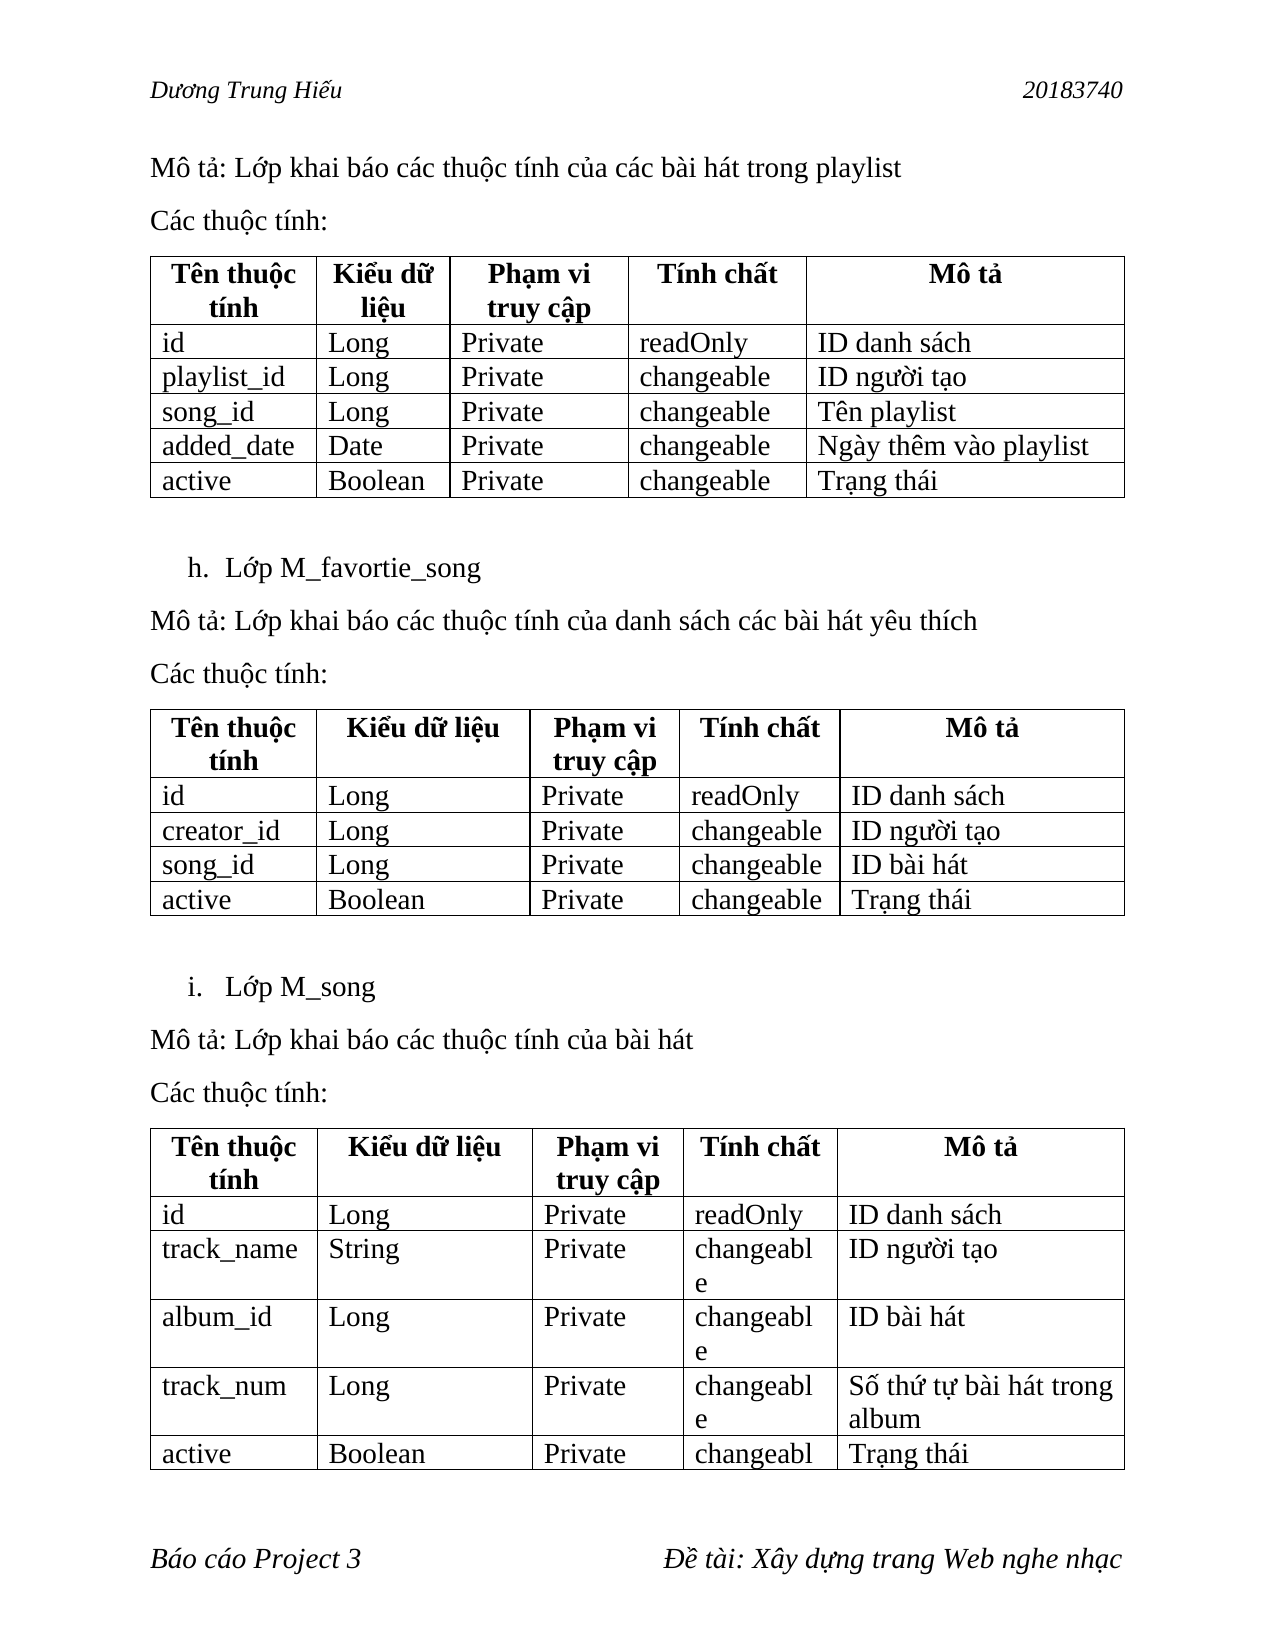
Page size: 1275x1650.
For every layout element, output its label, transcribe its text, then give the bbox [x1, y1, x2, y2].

table_cell Trạng thái [838, 1436, 1124, 1469]
table_cell changeable [629, 359, 806, 393]
table_cell Private [533, 1300, 683, 1367]
table_cell active [151, 463, 316, 497]
table_header Mô tả [841, 710, 1124, 777]
table_cell Long [318, 1197, 532, 1230]
table_cell changeable [629, 394, 806, 427]
table_cell Private [451, 325, 628, 358]
table_header Tên thuộc tính [151, 710, 316, 777]
table_cell Boolean [317, 882, 529, 915]
table_cell track_name [151, 1231, 317, 1298]
table_cell id [151, 325, 316, 358]
table_header Phạm vi truy cập [533, 1129, 683, 1196]
table_cell Long [317, 325, 449, 358]
table_cell Private [533, 1197, 683, 1230]
table_cell changeable [684, 1436, 837, 1469]
table_cell Private [451, 463, 628, 497]
table_cell ID danh sách [807, 325, 1124, 358]
table_cell Private [451, 394, 628, 427]
table_cell changeable [684, 1300, 837, 1367]
table_cell album_id [151, 1300, 317, 1367]
table_cell changeable [629, 463, 806, 497]
table_cell Long [317, 813, 529, 846]
table_cell String [318, 1231, 532, 1298]
text Mô tả: Lớp khai báo các thuộc tính của bài hát [150, 1022, 1125, 1056]
table_cell track_num [151, 1368, 317, 1435]
text Mô tả: Lớp khai báo các thuộc tính của các bài hát trong playlist [150, 150, 1125, 183]
text Các thuộc tính: [150, 1075, 1125, 1108]
table_cell readOnly [684, 1197, 837, 1230]
table_cell Private [531, 813, 679, 846]
table_header Kiểu dữ liệu [317, 710, 529, 777]
table_cell changeable [680, 882, 839, 915]
table_header Kiểu dữ liệu [318, 1129, 532, 1196]
table_cell Private [531, 882, 679, 915]
table_cell ID người tạo [838, 1231, 1124, 1298]
table_header Mô tả [838, 1129, 1124, 1196]
table_header Mô tả [807, 257, 1124, 324]
table_cell Private [533, 1368, 683, 1435]
table_header Phạm vi truy cập [451, 257, 628, 324]
table_header Kiểu dữ liệu [317, 257, 449, 324]
table_cell changeable [684, 1231, 837, 1298]
table_cell ID danh sách [841, 778, 1124, 812]
table_cell id [151, 1197, 317, 1230]
text Các thuộc tính: [150, 203, 1125, 236]
table_cell Private [531, 778, 679, 812]
table_cell readOnly [680, 778, 839, 812]
table_cell Long [318, 1368, 532, 1435]
table_header Phạm vi truy cập [531, 710, 679, 777]
table_cell Boolean [317, 463, 449, 497]
table_cell Long [317, 394, 449, 427]
table_header Tên thuộc tính [151, 1129, 317, 1196]
table_cell Private [533, 1231, 683, 1298]
table_cell added_date [151, 429, 316, 462]
table_cell changeable [684, 1368, 837, 1435]
table_cell ID danh sách [838, 1197, 1124, 1230]
table_cell active [151, 882, 316, 915]
table_cell creator_id [151, 813, 316, 846]
table_cell Long [318, 1300, 532, 1367]
table_cell ID người tạo [807, 359, 1124, 393]
table_cell Private [531, 847, 679, 881]
table_cell changeable [629, 429, 806, 462]
table_cell Tên playlist [807, 394, 1124, 427]
text Mô tả: Lớp khai báo các thuộc tính của danh sách các bài hát yêu thích [150, 603, 1125, 637]
table_cell ID bài hát [841, 847, 1124, 881]
table_cell Date [317, 429, 449, 462]
table_header Tính chất [684, 1129, 837, 1196]
table_cell playlist_id [151, 359, 316, 393]
table_cell Long [317, 847, 529, 881]
table_cell Trạng thái [807, 463, 1124, 497]
table_header Tính chất [629, 257, 806, 324]
table_cell id [151, 778, 316, 812]
table_cell active [151, 1436, 317, 1469]
text Các thuộc tính: [150, 656, 1125, 690]
table_cell Private [451, 359, 628, 393]
table_cell ID người tạo [841, 813, 1124, 846]
table_cell changeable [680, 847, 839, 881]
table_cell Trạng thái [841, 882, 1124, 915]
table_cell Long [317, 359, 449, 393]
table_cell changeable [680, 813, 839, 846]
table_cell Ngày thêm vào playlist [807, 429, 1124, 462]
list Lớp M_favortie_song [187, 551, 1125, 584]
table_cell Private [533, 1436, 683, 1469]
table_cell song_id [151, 847, 316, 881]
table_header Tên thuộc tính [151, 257, 316, 324]
table_cell Private [451, 429, 628, 462]
table_cell Số thứ tự bài hát trong album [838, 1368, 1124, 1435]
table_cell readOnly [629, 325, 806, 358]
table_header Tính chất [680, 710, 839, 777]
table_cell song_id [151, 394, 316, 427]
table_cell ID bài hát [838, 1300, 1124, 1367]
table_cell Boolean [318, 1436, 532, 1469]
table_cell Long [317, 778, 529, 812]
list Lớp M_song [187, 969, 1125, 1003]
